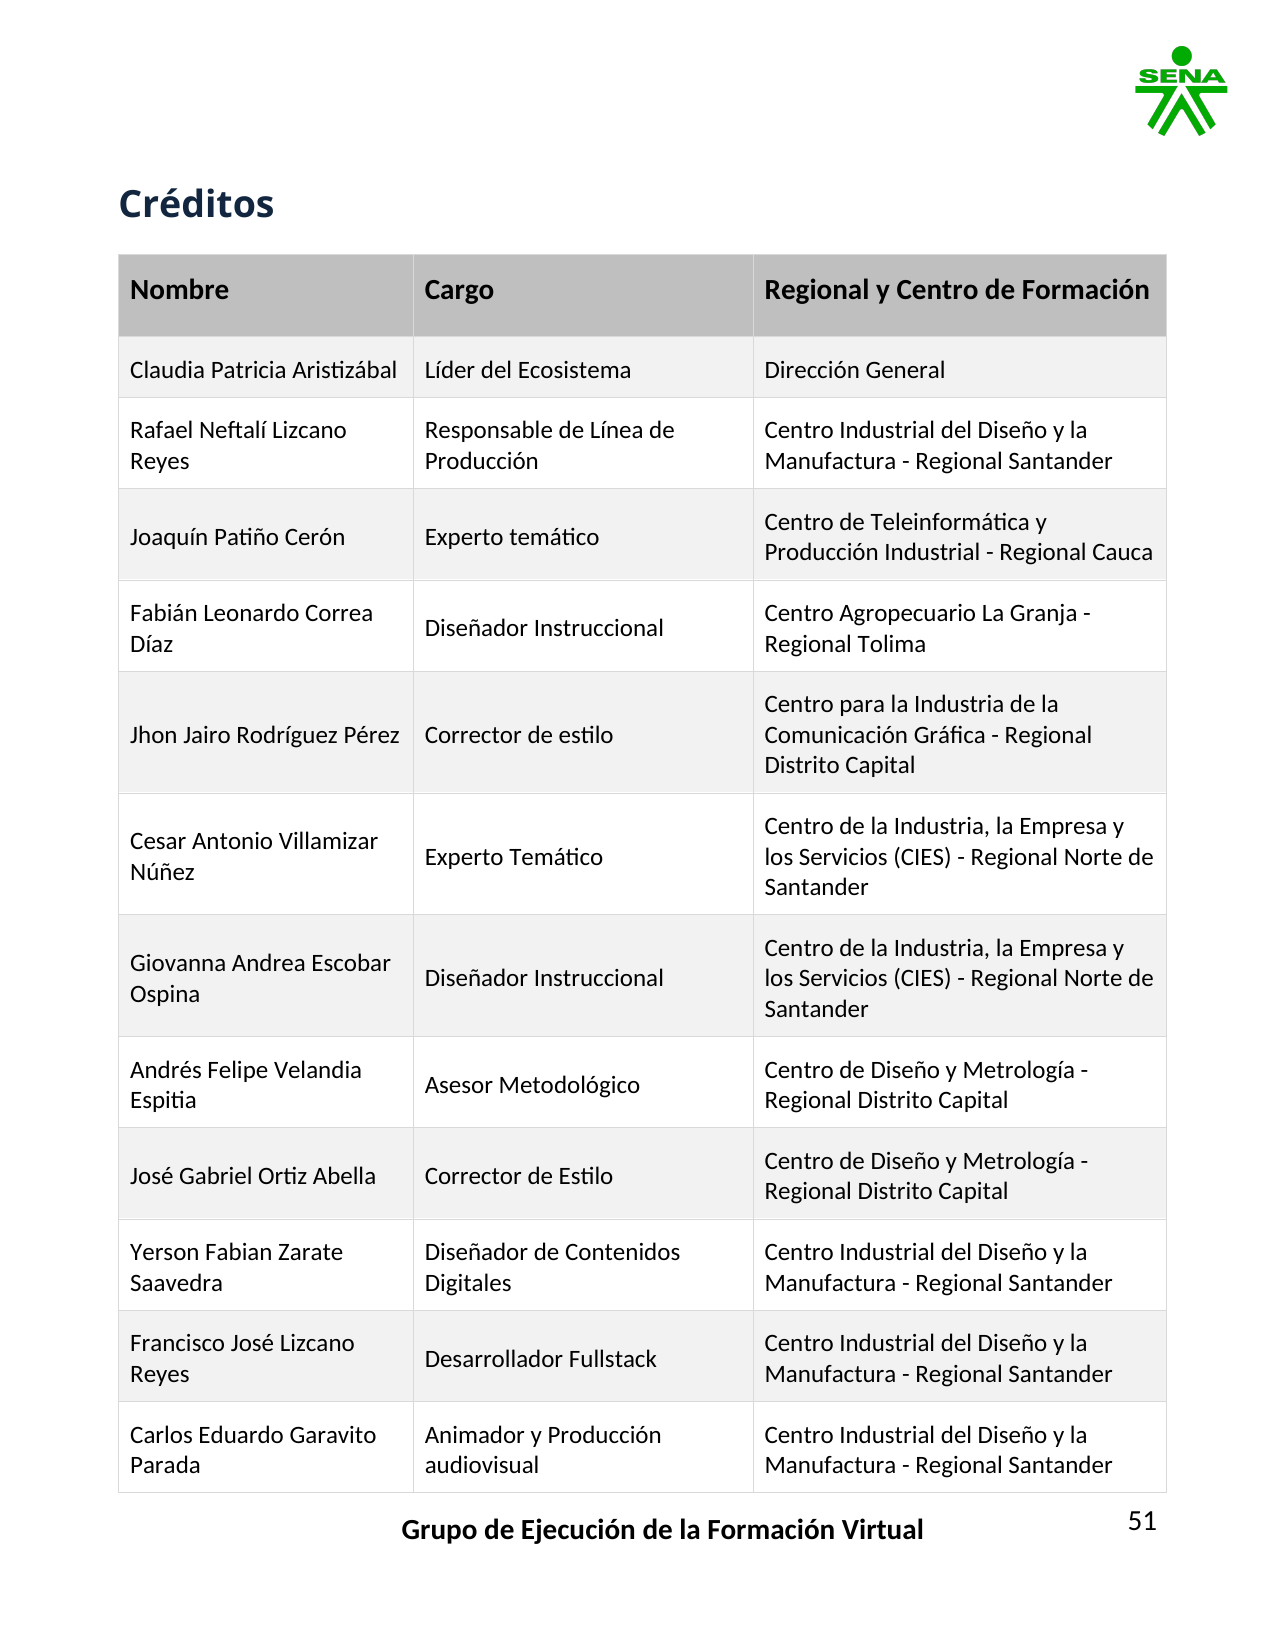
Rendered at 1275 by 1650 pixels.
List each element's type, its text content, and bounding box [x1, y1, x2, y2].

table_cell Diseñador Instruccional [414, 915, 753, 1036]
table_cell Centro de Diseño y Metrología - Regional Distrito Capital [754, 1037, 1166, 1127]
table_cell Jhon Jairo Rodríguez Pérez [119, 672, 413, 792]
table_cell Fabián Leonardo Correa Díaz [119, 581, 413, 671]
table_header Regional y Centro de Formación [754, 255, 1166, 336]
table_cell Centro Industrial del Diseño y la Manufactura - Regional Santander [754, 1402, 1166, 1492]
table_cell José Gabriel Ortiz Abella [119, 1128, 413, 1218]
picture [1135, 46, 1228, 136]
table_cell Cesar Antonio Villamizar Núñez [119, 794, 413, 914]
table_cell Carlos Eduardo Garavito Parada [119, 1402, 413, 1492]
table_cell Centro de la Industria, la Empresa y los Servicios (CIES) - Regional Norte de Santander [754, 915, 1166, 1036]
table_cell Centro Agropecuario La Granja - Regional Tolima [754, 581, 1166, 671]
table_cell Líder del Ecosistema [414, 337, 753, 397]
table_cell Andrés Felipe Velandia Espitia [119, 1037, 413, 1127]
table_cell Centro de la Industria, la Empresa y los Servicios (CIES) - Regional Norte de Santander [754, 794, 1166, 914]
table_cell Centro de Teleinformática y Producción Industrial - Regional Cauca [754, 489, 1166, 579]
table_cell Dirección General [754, 337, 1166, 397]
table_cell Centro Industrial del Diseño y la Manufactura - Regional Santander [754, 1311, 1166, 1401]
text Créditos [118, 177, 1157, 228]
table_cell Centro para la Industria de la Comunicación Gráfica - Regional Distrito Capital [754, 672, 1166, 792]
table_header Cargo [414, 255, 753, 336]
table_cell Claudia Patricia Aristizábal [119, 337, 413, 397]
table_cell Rafael Neftalí Lizcano Reyes [119, 398, 413, 488]
table_cell Corrector de estilo [414, 672, 753, 792]
table_cell Asesor Metodológico [414, 1037, 753, 1127]
table_cell Responsable de Línea de Producción [414, 398, 753, 488]
table_cell Desarrollador Fullstack [414, 1311, 753, 1401]
table_cell Centro Industrial del Diseño y la Manufactura - Regional Santander [754, 398, 1166, 488]
table_cell Joaquín Patiño Cerón [119, 489, 413, 579]
table_cell Giovanna Andrea Escobar Ospina [119, 915, 413, 1036]
table_cell Diseñador Instruccional [414, 581, 753, 671]
table_cell Diseñador de Contenidos Digitales [414, 1220, 753, 1310]
table_cell Corrector de Estilo [414, 1128, 753, 1218]
table_cell Animador y Producción audiovisual [414, 1402, 753, 1492]
table_cell Centro de Diseño y Metrología - Regional Distrito Capital [754, 1128, 1166, 1218]
table_cell Yerson Fabian Zarate Saavedra [119, 1220, 413, 1310]
table_header Nombre [119, 255, 413, 336]
table_cell Centro Industrial del Diseño y la Manufactura - Regional Santander [754, 1220, 1166, 1310]
table_cell Experto temático [414, 489, 753, 579]
table_cell Francisco José Lizcano Reyes [119, 1311, 413, 1401]
table_cell Experto Temático [414, 794, 753, 914]
